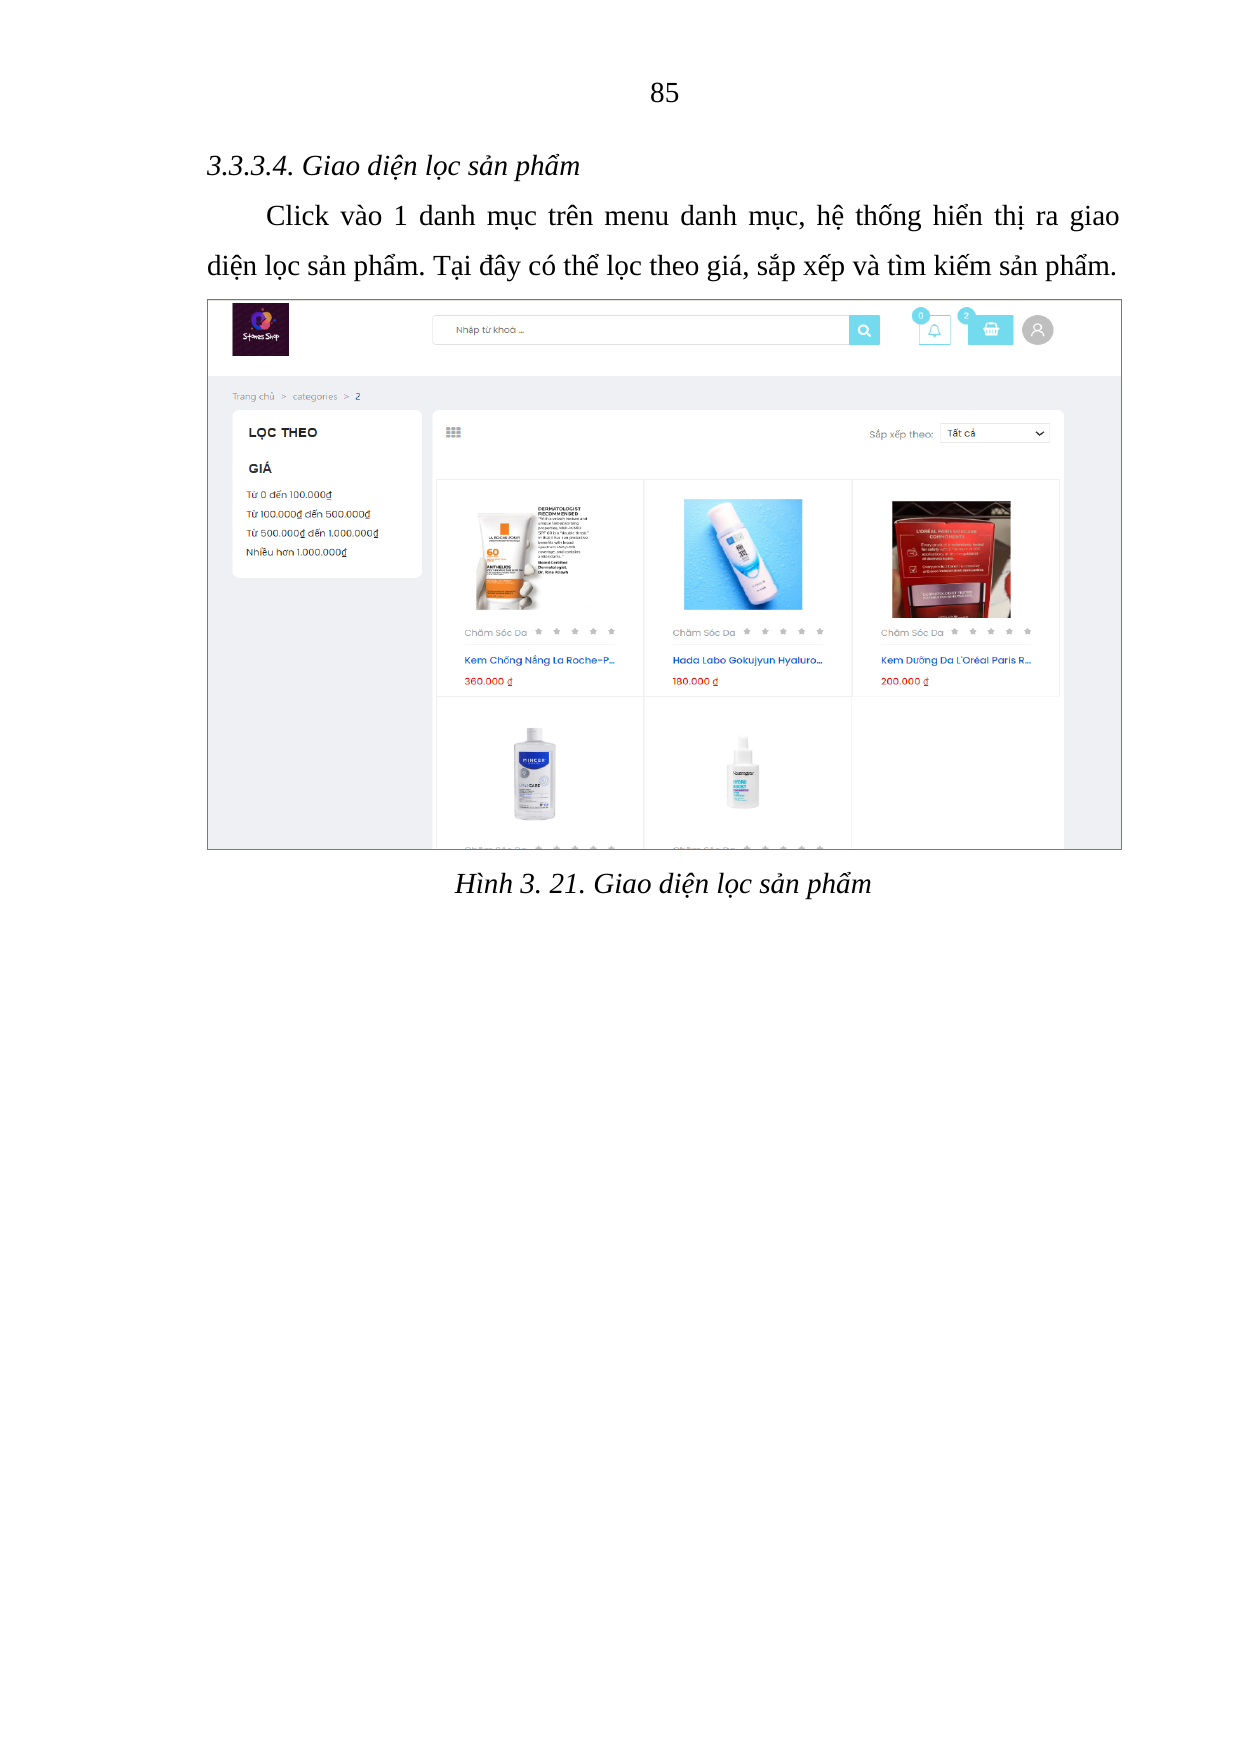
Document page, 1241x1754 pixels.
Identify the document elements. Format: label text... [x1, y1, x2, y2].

picture [208, 300, 1121, 849]
text Click vào 1 danh mục trên menu danh mục, hệ thống hiển thị ra giao diện lọc sản phẩm. Tại đây có thể lọc theo giá, sắp xếp và tìm kiếm sản phẩm. [207, 198, 1122, 282]
text 3.3.3.4. Giao diện lọc sản phẩm [207, 148, 1122, 181]
text Hình 3. . Giao diện lọc sản phẩm [207, 866, 1122, 900]
